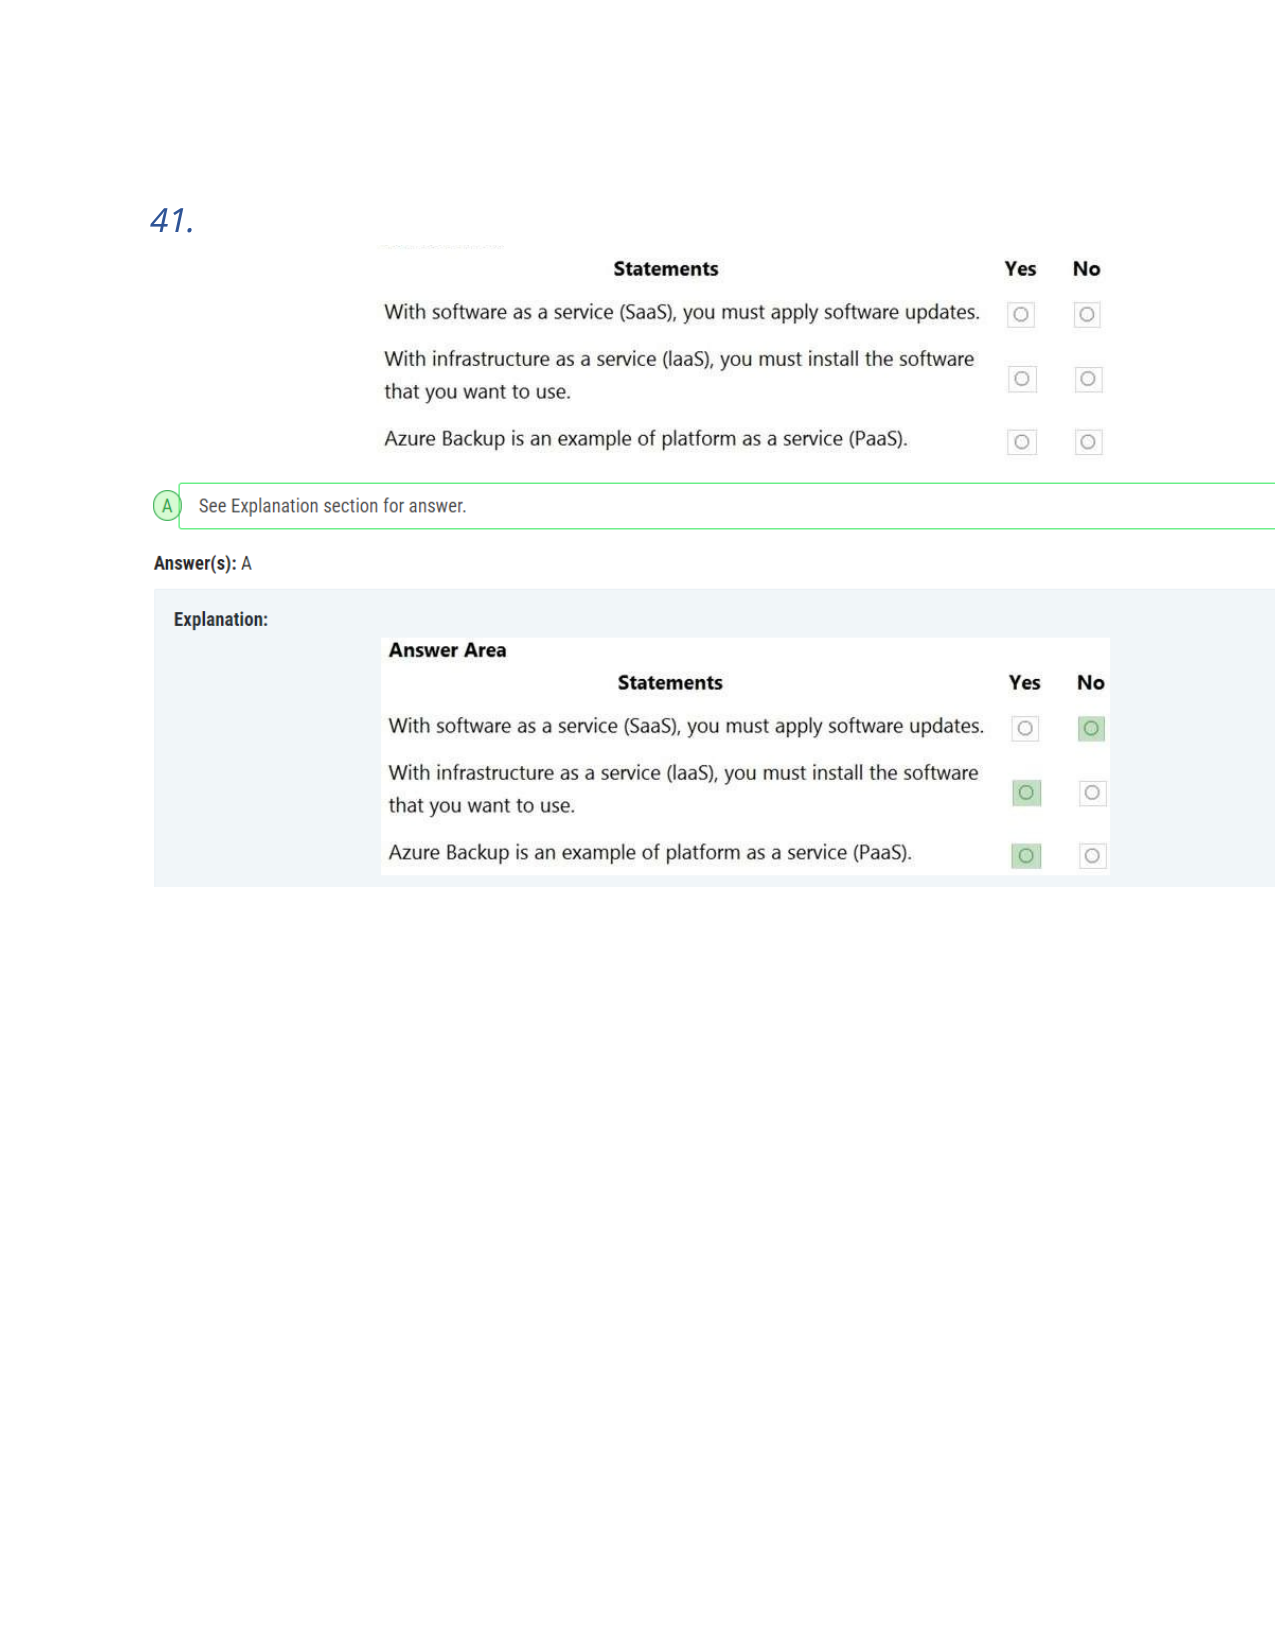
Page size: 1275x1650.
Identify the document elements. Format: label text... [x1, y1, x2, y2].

picture [150, 245, 1275, 887]
subtitle 41. [150, 197, 1125, 242]
